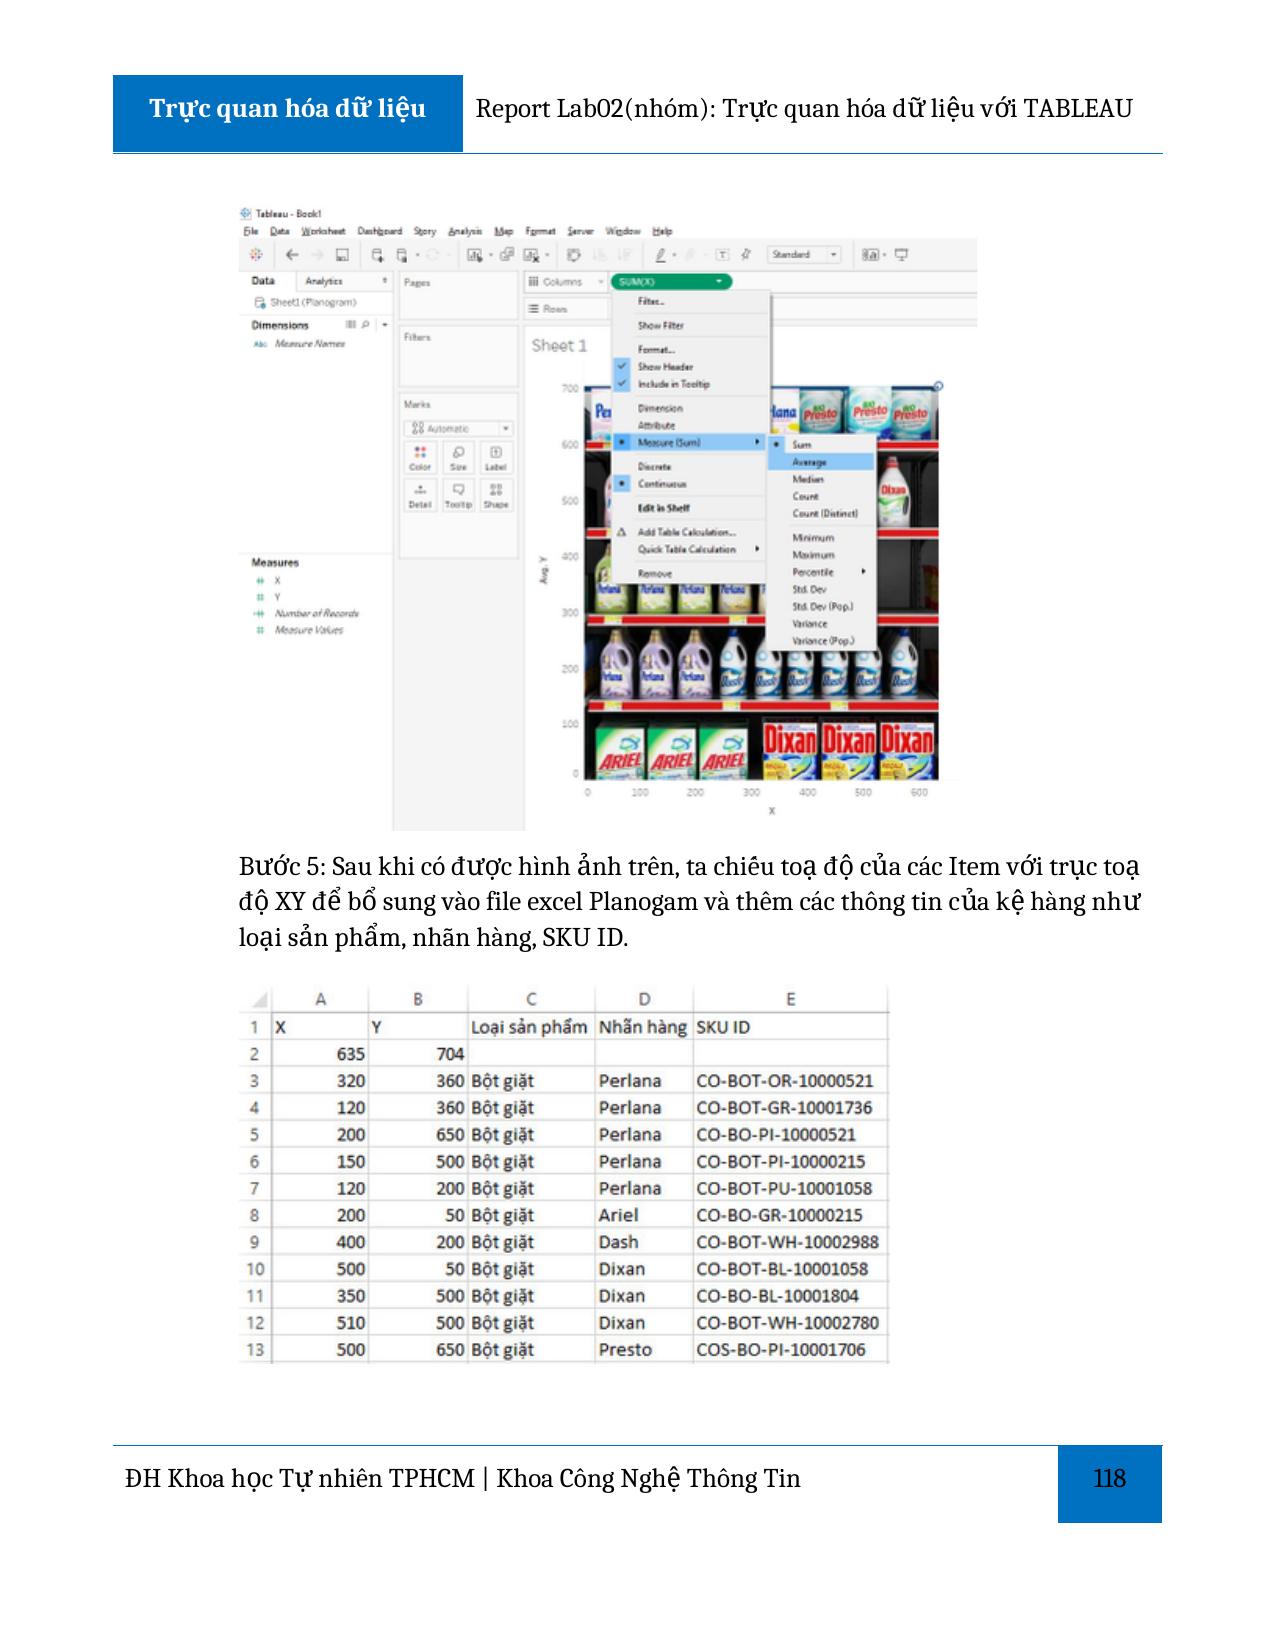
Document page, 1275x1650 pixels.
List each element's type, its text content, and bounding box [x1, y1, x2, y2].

picture [238, 205, 978, 831]
list Bước 5: Sau khi có được hình ảnh trên, ta chiếu toạ độ của các Item với trục toạ độ XY để bổ sung vào file excel Planogam và thêm các thông tin của kệ hàng như loại sản phẩm, nhãn hàng, SKU ID. [239, 851, 1162, 953]
picture [238, 973, 890, 1364]
